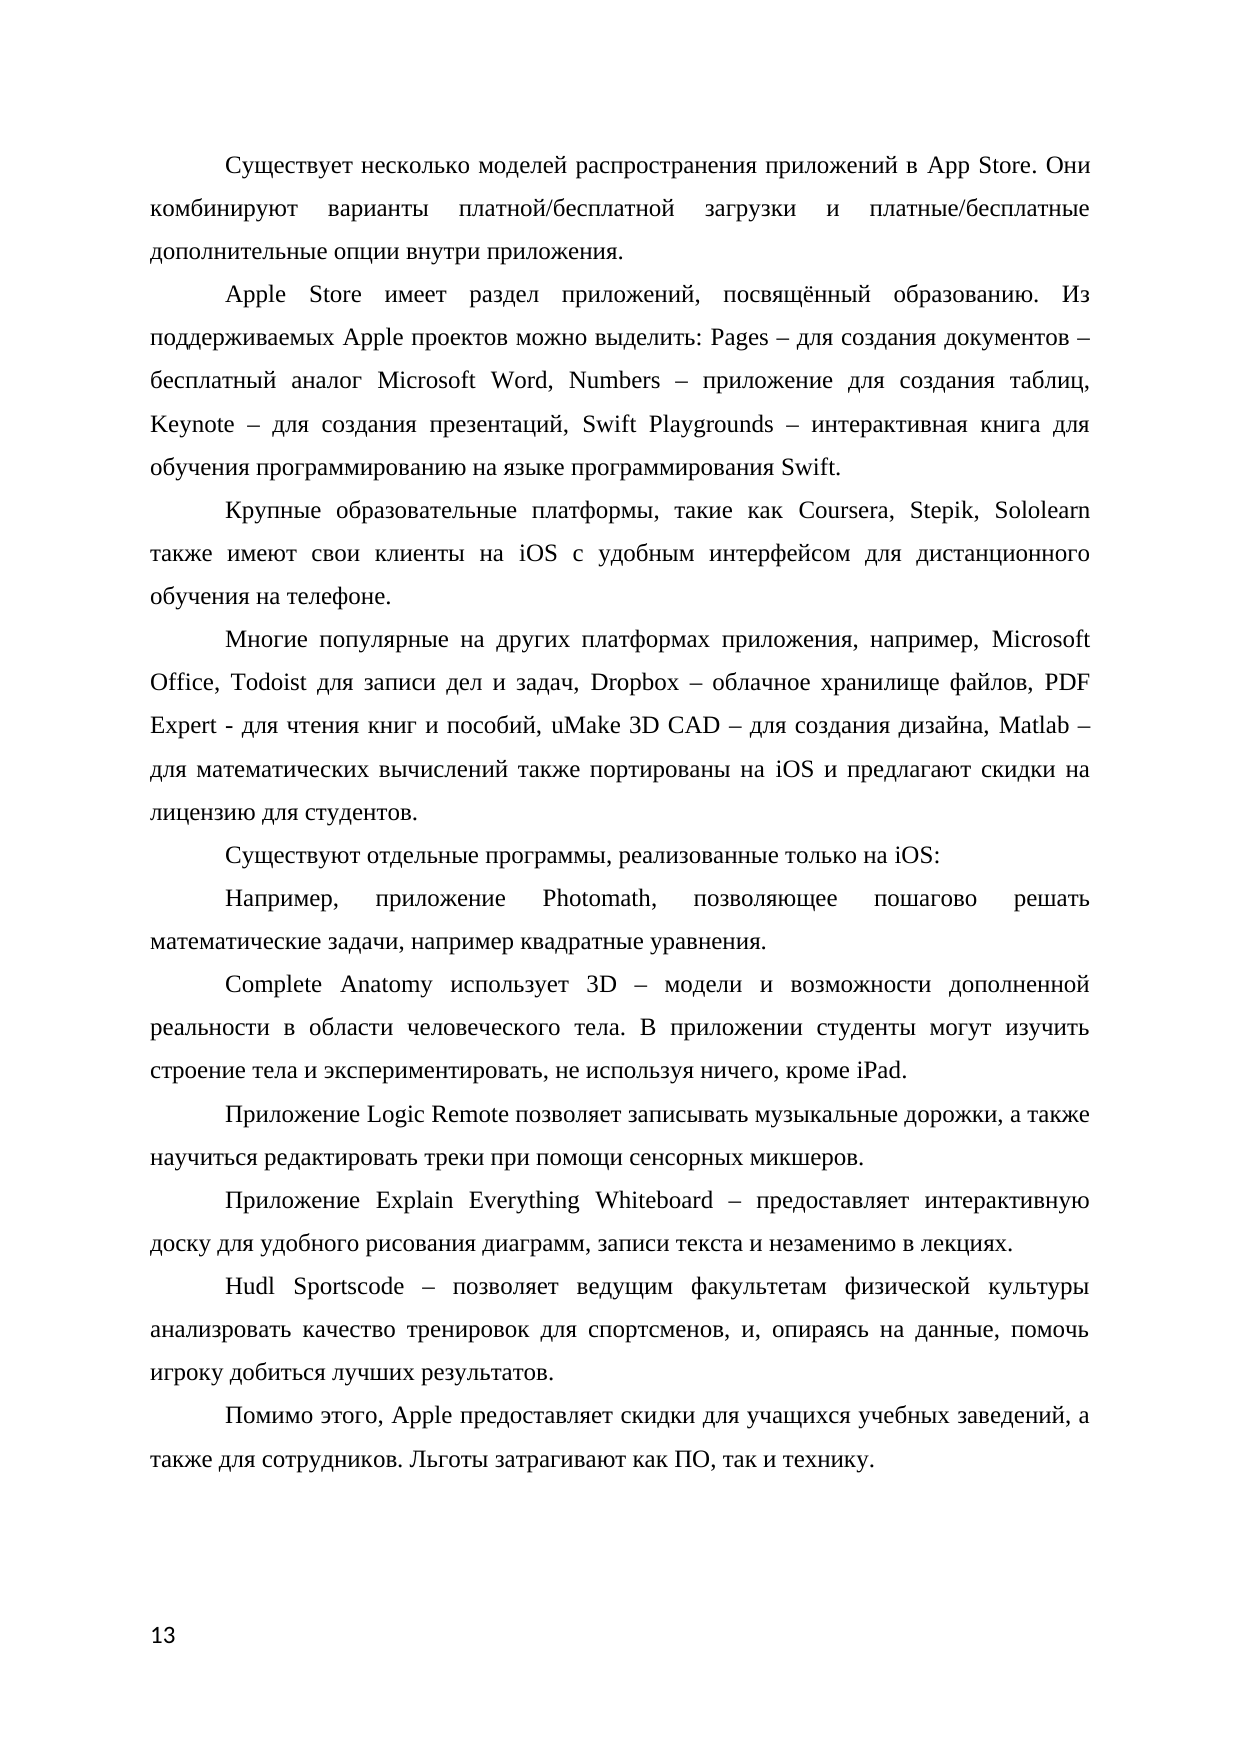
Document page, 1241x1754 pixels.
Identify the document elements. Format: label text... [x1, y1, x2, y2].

text Apple Store имеет раздел приложений, посвящённый образованию. Из поддерживаемых Apple проектов можно выделить: Pages – для создания документов – бесплатный аналог Microsoft Word, Numbers – приложение для создания таблиц, Keynote – для создания презентаций, Swift Playgrounds – интерактивная книга для обучения программированию на языке программирования Swift. [150, 279, 1090, 481]
text Существует несколько моделей распространения приложений в App Store. Они комбинируют варианты платной/бесплатной загрузки и платные/бесплатные дополнительные опции внутри приложения. [150, 150, 1090, 265]
text Помимо этого, Apple предоставляет скидки для учащихся учебных заведений, а также для сотрудников. Льготы затрагивают как ПО, так и технику. [150, 1401, 1090, 1472]
text Существуют отдельные программы, реализованные только на iOS: [150, 840, 1090, 869]
text Многие популярные на других платформах приложения, например, Microsoft Office, Todoist для записи дел и задач, Dropbox – облачное хранилище файлов, PDF Expert - для чтения книг и пособий, uMake 3D CAD – для создания дизайна, Matlab – для математических вычислений также портированы на iOS и предлагают скидки на лицензию для студентов. [150, 624, 1090, 826]
text Например, приложение Photomath, позволяющее пошагово решать математические задачи, например квадратные уравнения. [150, 883, 1090, 955]
text Hudl Sportscode – позволяет ведущим факультетам физической культуры анализровать качество тренировок для спортсменов, и, опираясь на данные, помочь игроку добиться лучших результатов. [150, 1271, 1090, 1386]
text Complete Anatomy использует 3D – модели и возможности дополненной реальности в области человеческого тела. В приложении студенты могут изучить строение тела и экспериментировать, не используя ничего, кроме iPad. [150, 969, 1090, 1084]
text Крупные образовательные платформы, такие как Coursera, Stepik, Sololearn также имеют свои клиенты на iOS с удобным интерфейсом для дистанционного обучения на телефоне. [150, 495, 1090, 610]
text Приложение Explain Everything Whiteboard – предоставляет интерактивную доску для удобного рисования диаграмм, записи текста и незаменимо в лекциях. [150, 1185, 1090, 1257]
text Приложение Logic Remote позволяет записывать музыкальные дорожки, а также научиться редактировать треки при помощи сенсорных микшеров. [150, 1099, 1090, 1171]
